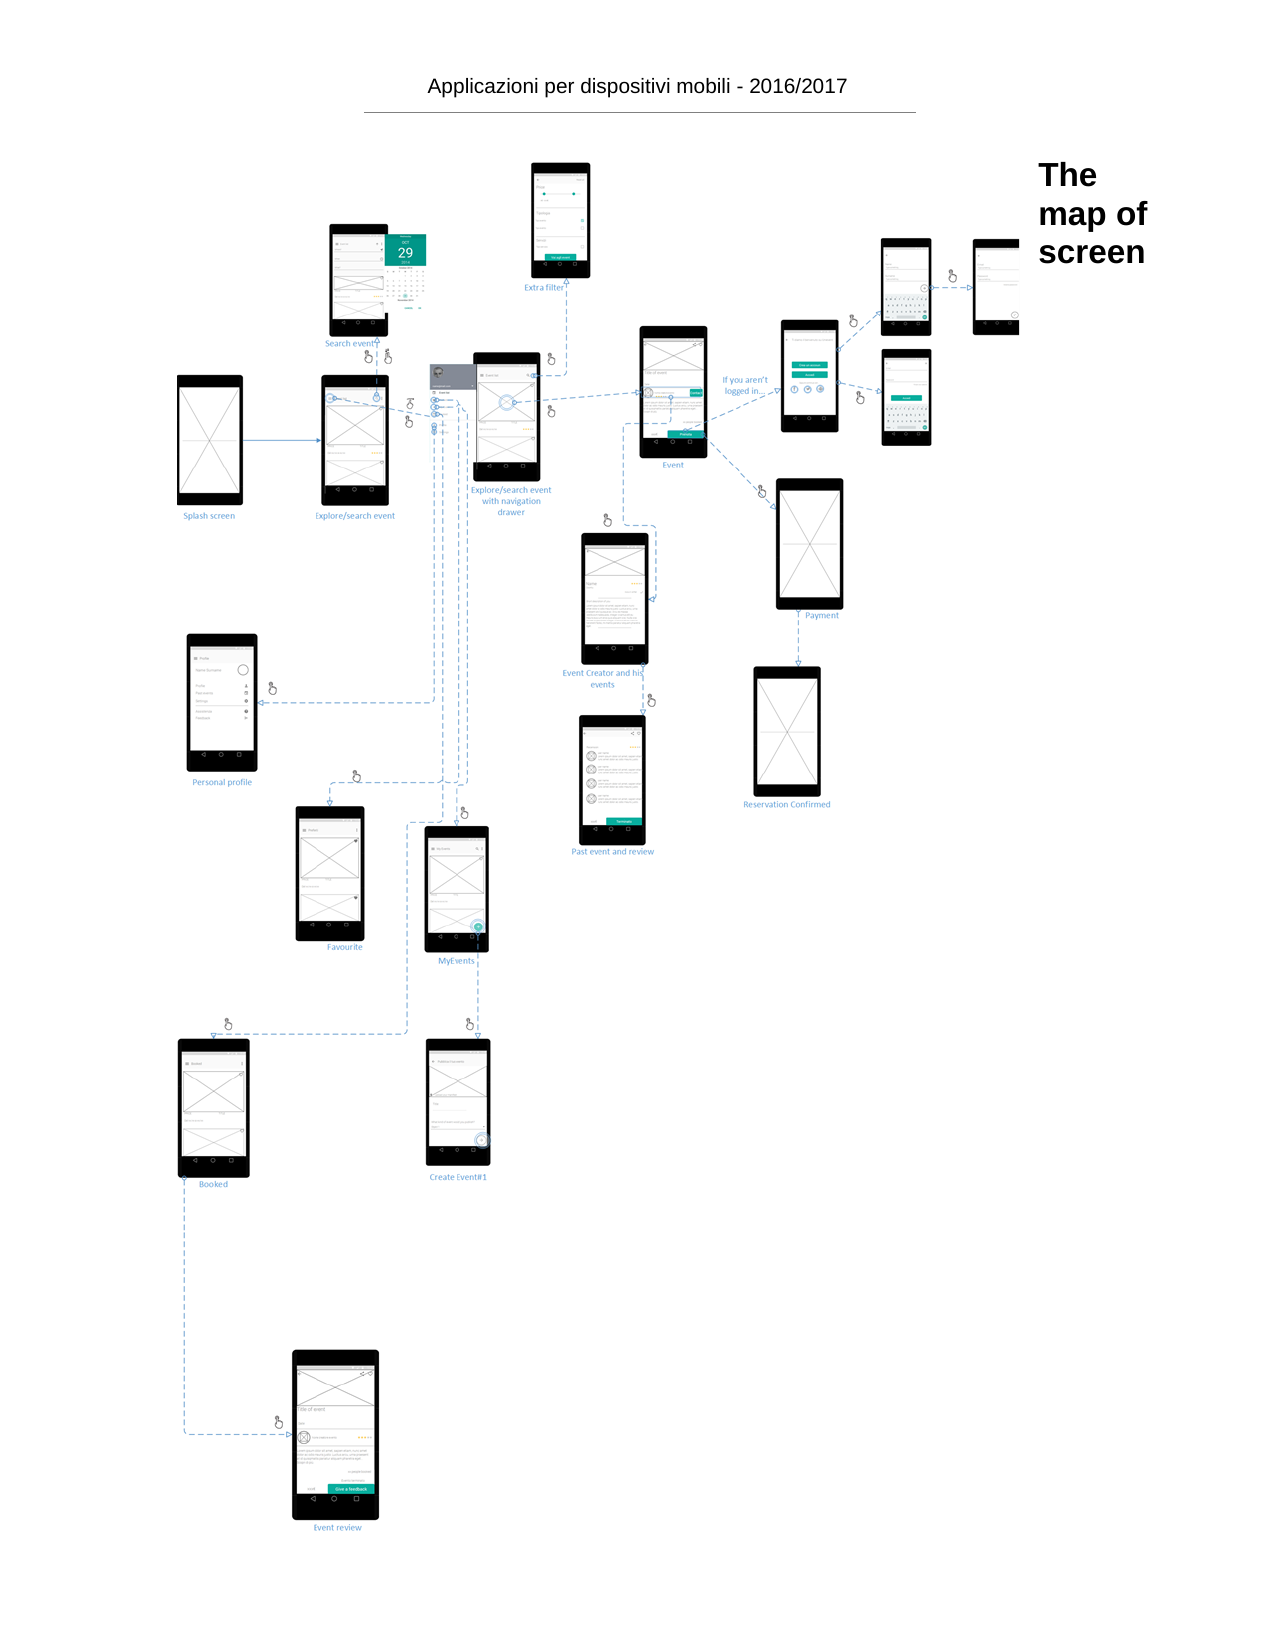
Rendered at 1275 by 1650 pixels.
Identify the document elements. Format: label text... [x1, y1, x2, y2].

text The map of screen [118, 155, 1157, 271]
picture [175, 162, 1019, 1531]
